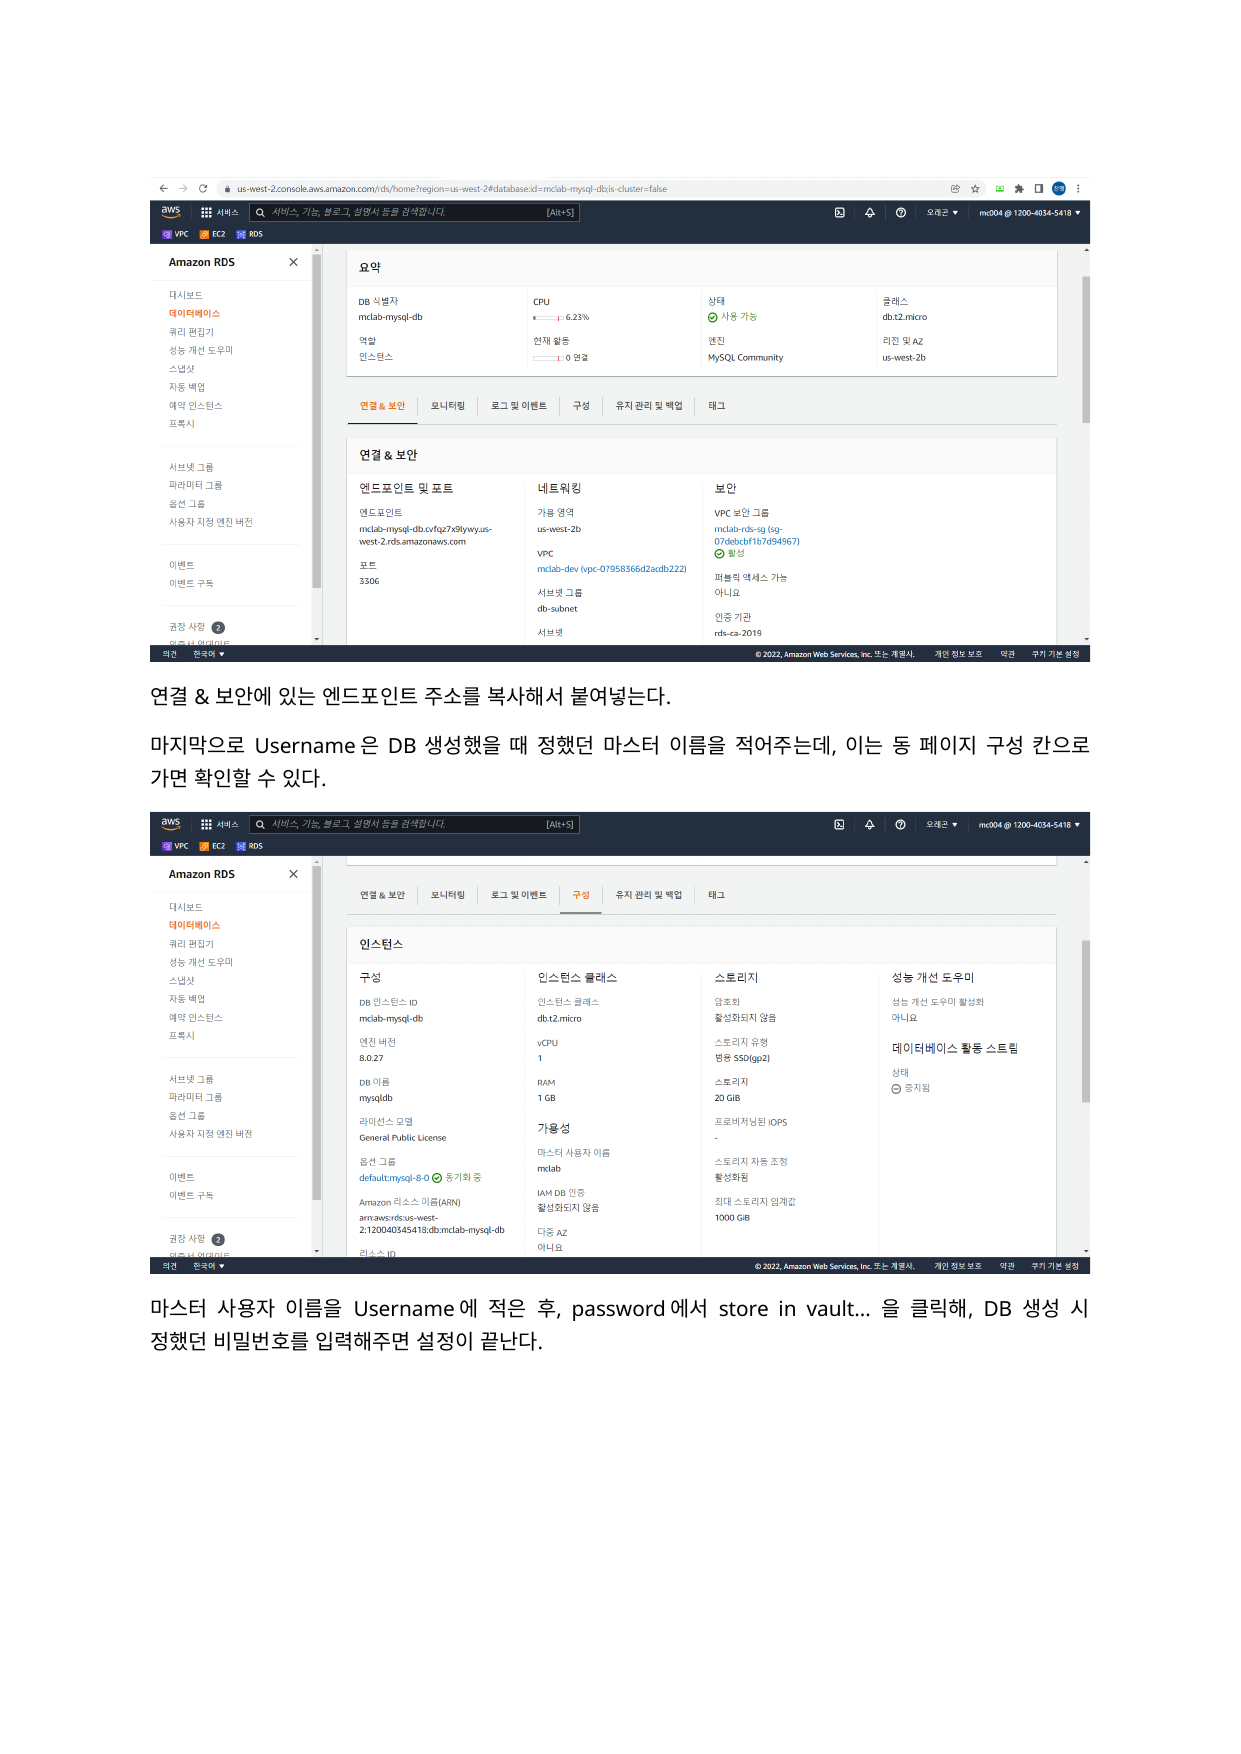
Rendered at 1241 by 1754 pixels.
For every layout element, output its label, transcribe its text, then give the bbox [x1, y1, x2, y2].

text 연결 & 보안에 있는 엔드포인트 주소를 복사해서 붙여넣는다. [150, 680, 1090, 710]
text 마스터 사용자 이름을 Username에 적은 후, password에서 store in vault… 을 클릭해, DB 생성 시 정했던 비밀번호를 입력해주면 설정이 끝난다. [150, 1292, 1090, 1355]
picture [150, 177, 1091, 662]
text 마지막으로 Username은 DB 생성했을 때 정했던 마스터 이름을 적어주는데, 이는 동 페이지 구성 칸으로 가면 확인할 수 있다. [150, 729, 1090, 792]
picture [150, 811, 1091, 1274]
